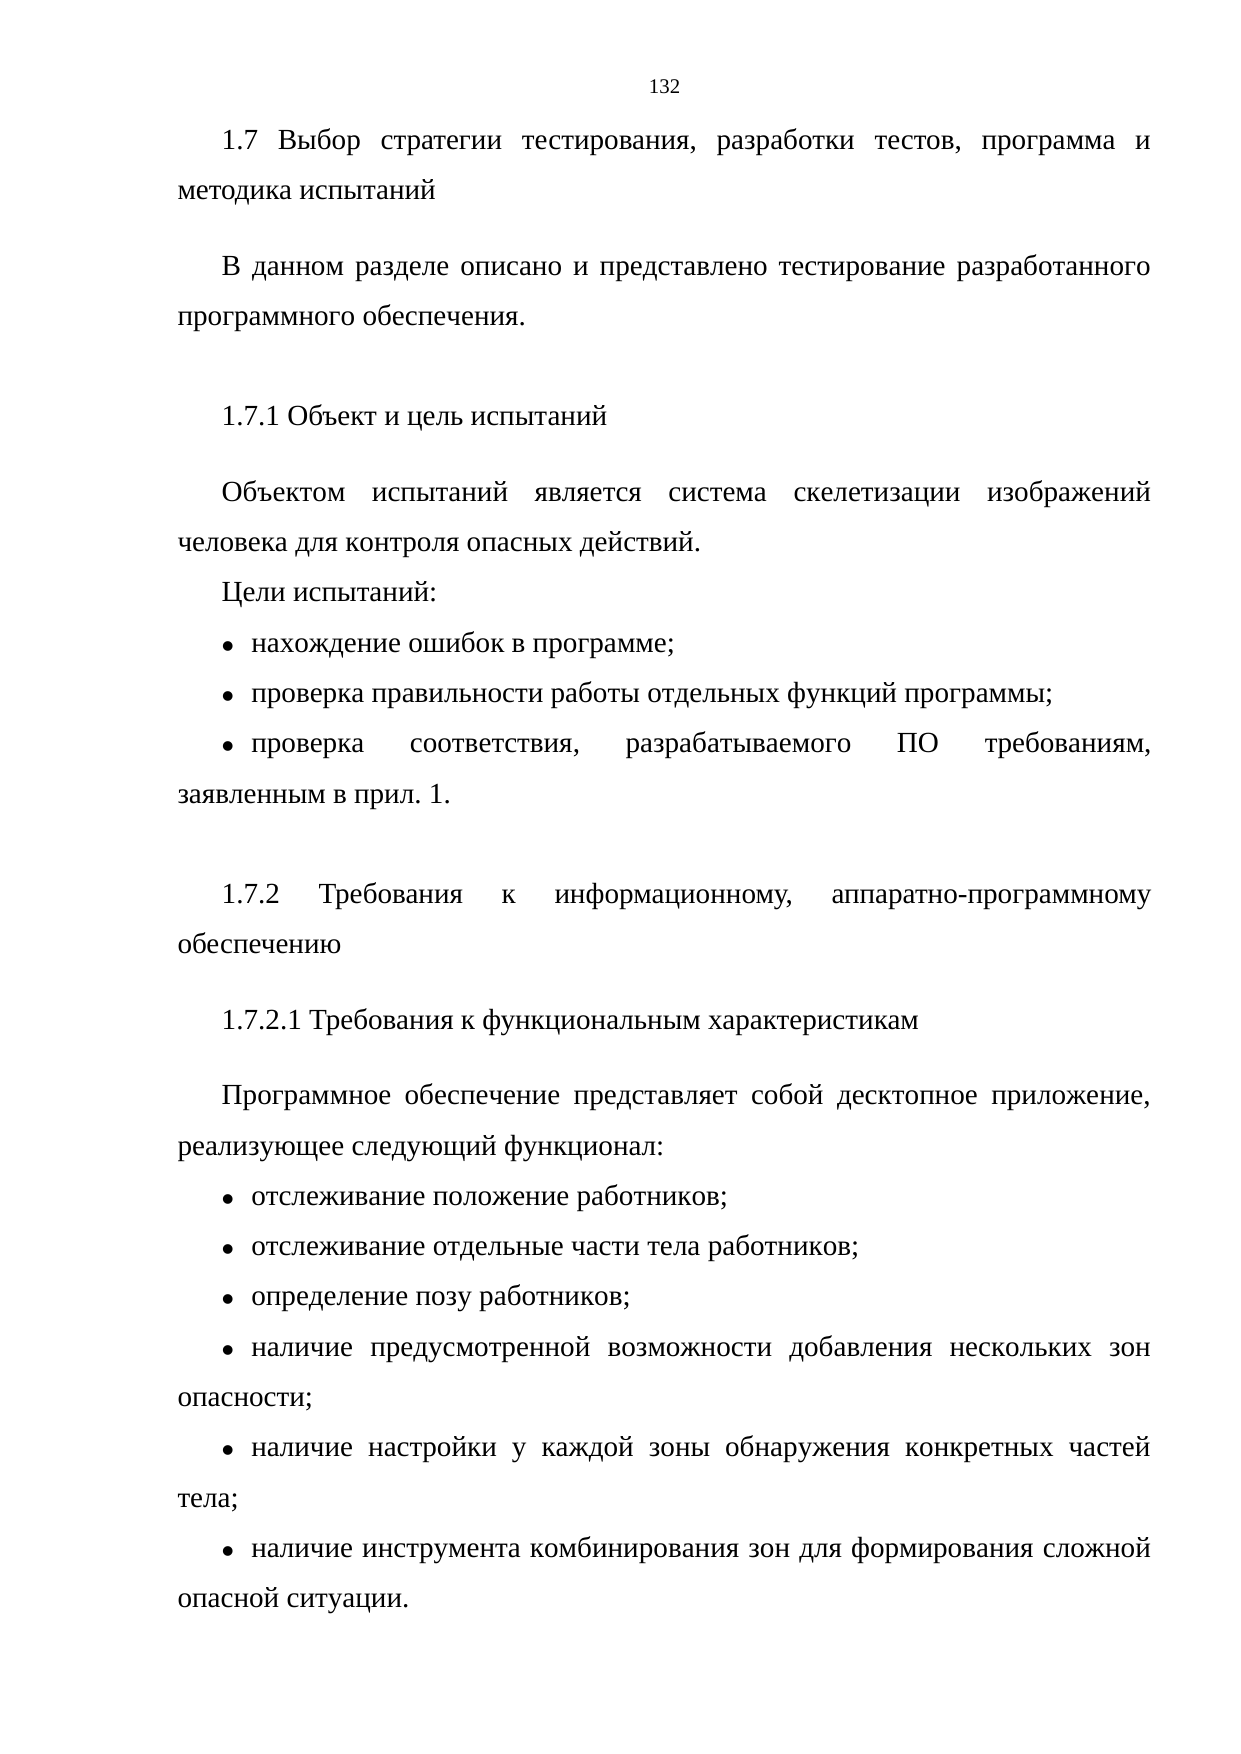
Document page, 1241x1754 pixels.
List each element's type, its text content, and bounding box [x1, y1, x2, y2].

text наличие инструмента комбинирования зон для формирования сложной опасной ситуации. [177, 1530, 1152, 1614]
text В данном разделе описано и представлено тестирование разработанного программного обеспечения. [177, 248, 1152, 331]
text Программное обеспечение представляет собой десктопное приложение, реализующее следующий функционал: [177, 1077, 1152, 1161]
text 1.7.2.1 Требования к функциональным характеристикам [177, 1002, 1152, 1036]
text наличие предусмотренной возможности добавления нескольких зон опасности; [177, 1329, 1152, 1413]
text Цели испытаний: [177, 574, 1152, 608]
text наличие настройки у каждой зоны обнаружения конкретных частей тела; [177, 1429, 1152, 1513]
text проверка правильности работы отдельных функций программы; [177, 675, 1152, 709]
text Объектом испытаний является система скелетизации изображений человека для контроля опасных действий. [177, 474, 1152, 558]
text 1.7.2 Требования к информационному, аппаратно-программному обеспечению [177, 876, 1152, 960]
text нахождение ошибок в программе; [177, 625, 1152, 658]
text отслеживание отдельные части тела работников; [177, 1228, 1152, 1262]
text определение позу работников; [177, 1278, 1152, 1312]
text 1.7 Выбор стратегии тестирования, разработки тестов, программа и методика испытаний [177, 122, 1152, 206]
text 1.7.1 Объект и цель испытаний [177, 398, 1152, 432]
text отслеживание положение работников; [177, 1178, 1152, 1211]
text проверка соответствия, разрабатываемого ПО требованиям, заявленным в прил. 1. [177, 725, 1152, 809]
